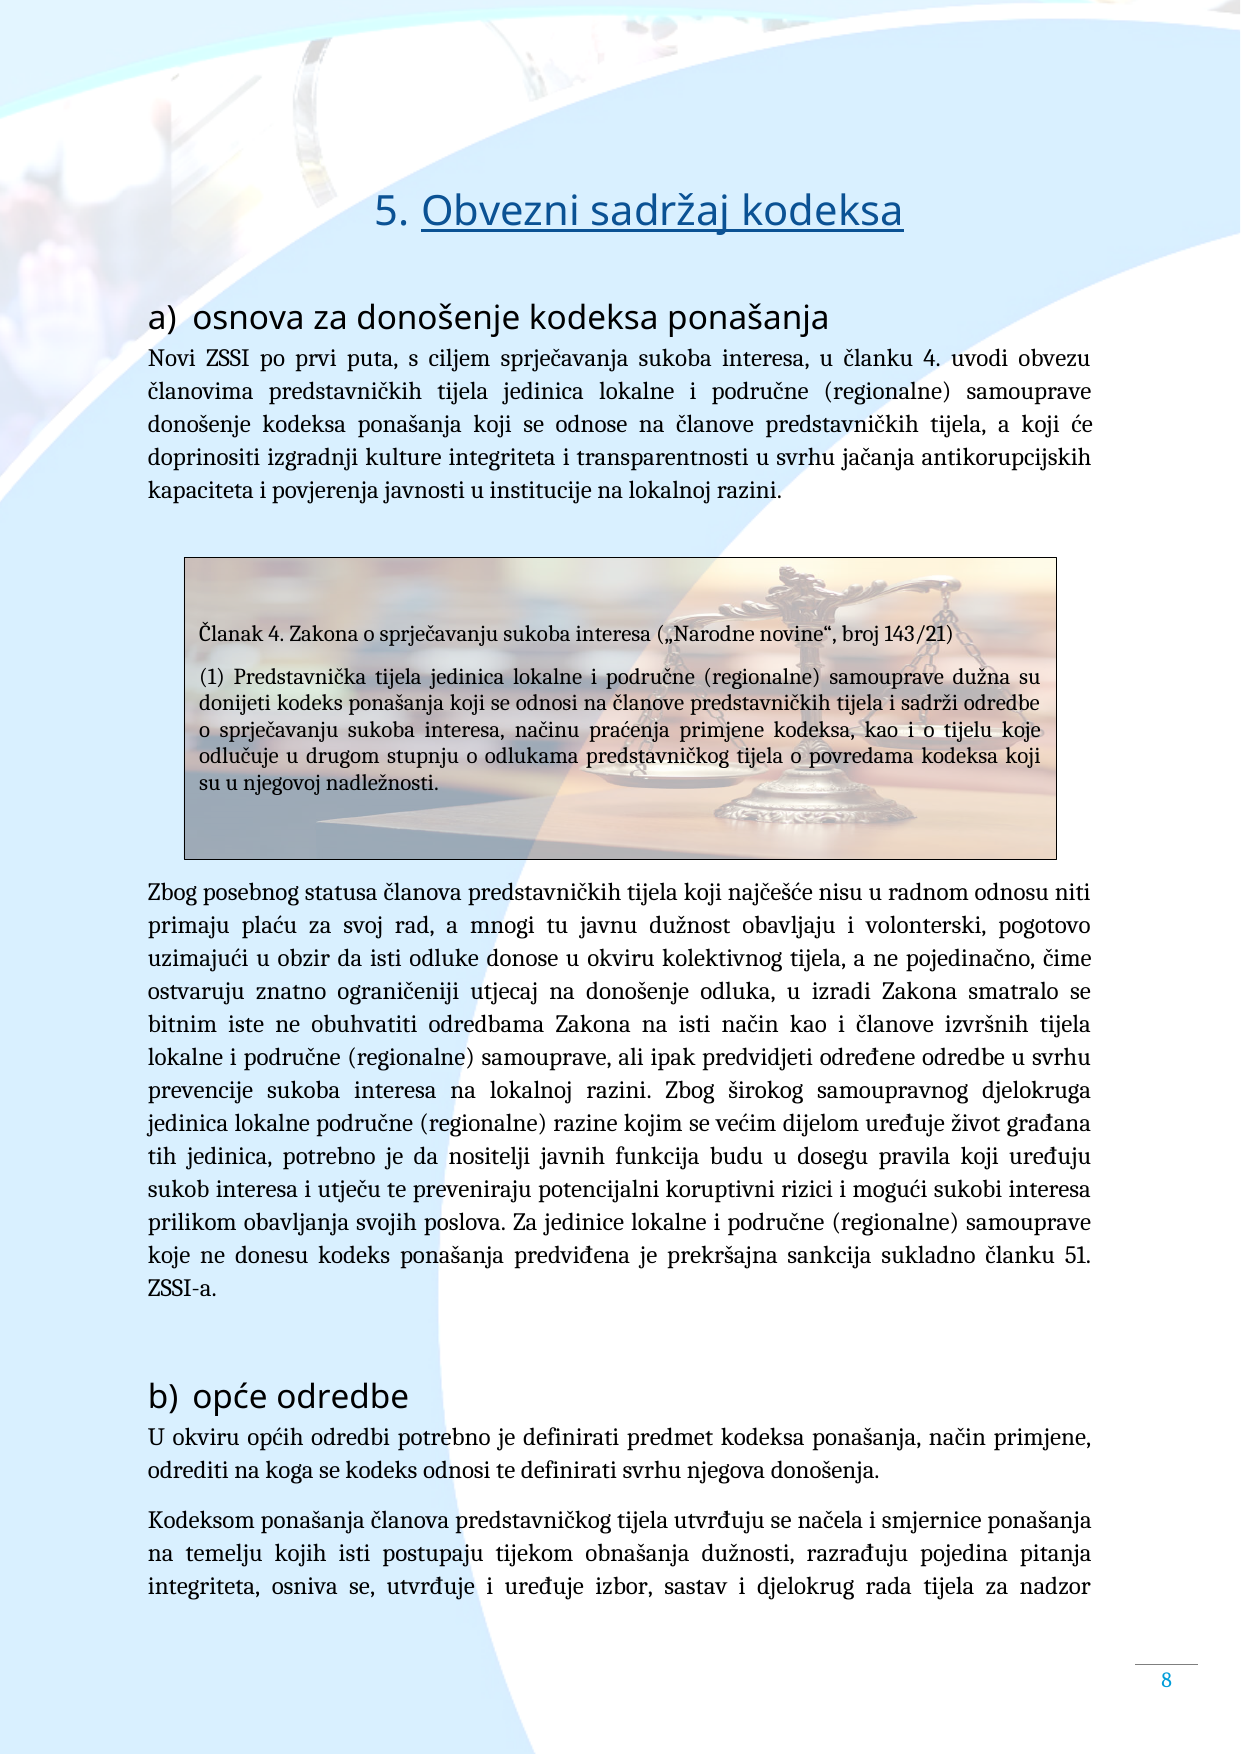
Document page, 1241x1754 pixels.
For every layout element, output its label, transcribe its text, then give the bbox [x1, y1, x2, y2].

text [148, 1506, 1093, 1600]
text Novi ZSSI po prvi puta, s ciljem sprječavanja sukoba interesa, u članku 4. uvodi obvezu članovima predstavničkih tijela jedinica lokalne i područne (regionalne) samouprave donošenje kodeksa ponašanja koji se odnose na članove predstavničkih tijela, a koji će doprinositi izgradnji kulture integriteta i transparentnosti u svrhu jačanja antikorupcijskih kapaciteta i povjerenja javnosti u institucije na lokalnoj razini. [148, 344, 1093, 504]
subtitle osnova za donošenje kodeksa ponašanja [148, 294, 1093, 339]
subtitle Obvezni sadržaj kodeksa [185, 181, 1093, 238]
text U okviru općih odredbi potrebno je definirati predmet kodeksa ponašanja, način primjene, odrediti na koga se kodeks odnosi te definirati svrhu njegova donošenja. [148, 1423, 1093, 1484]
text Zbog posebnog statusa članova predstavničkih tijela koji najčešće nisu u radnom odnosu niti primaju plaću za svoj rad, a mnogi tu javnu dužnost obavljaju i volonterski, pogotovo uzimajući u obzir da isti odluke donose u okviru kolektivnog tijela, a ne pojedinačno, čime ostvaruju znatno ograničeniji utjecaj na donošenje odluka, u izradi Zakona smatralo se bitnim iste ne obuhvatiti odredbama Zakona na isti način kao i članove izvršnih tijela lokalne i područne (regionalne) samouprave, ali ipak predvidjeti određene odredbe u svrhu prevencije sukoba interesa na lokalnoj razini. Zbog širokog samoupravnog djelokruga jedinica lokalne područne (regionalne) razine kojim se većim dijelom uređuje život građana tih jedinica, potrebno je da nositelji javnih funkcija budu u dosegu pravila koji uređuju sukob interesa i utječu te preveniraju potencijalni koruptivni rizici i mogući sukobi interesa prilikom obavljanja svojih poslova. Za jedinice lokalne i područne (regionalne) samouprave koje ne donesu kodeks ponašanja predviđena je prekršajna sankcija sukladno članku 51. ZSSI-a. [148, 575, 1093, 1303]
subtitle opće odredbe [148, 1373, 1093, 1419]
